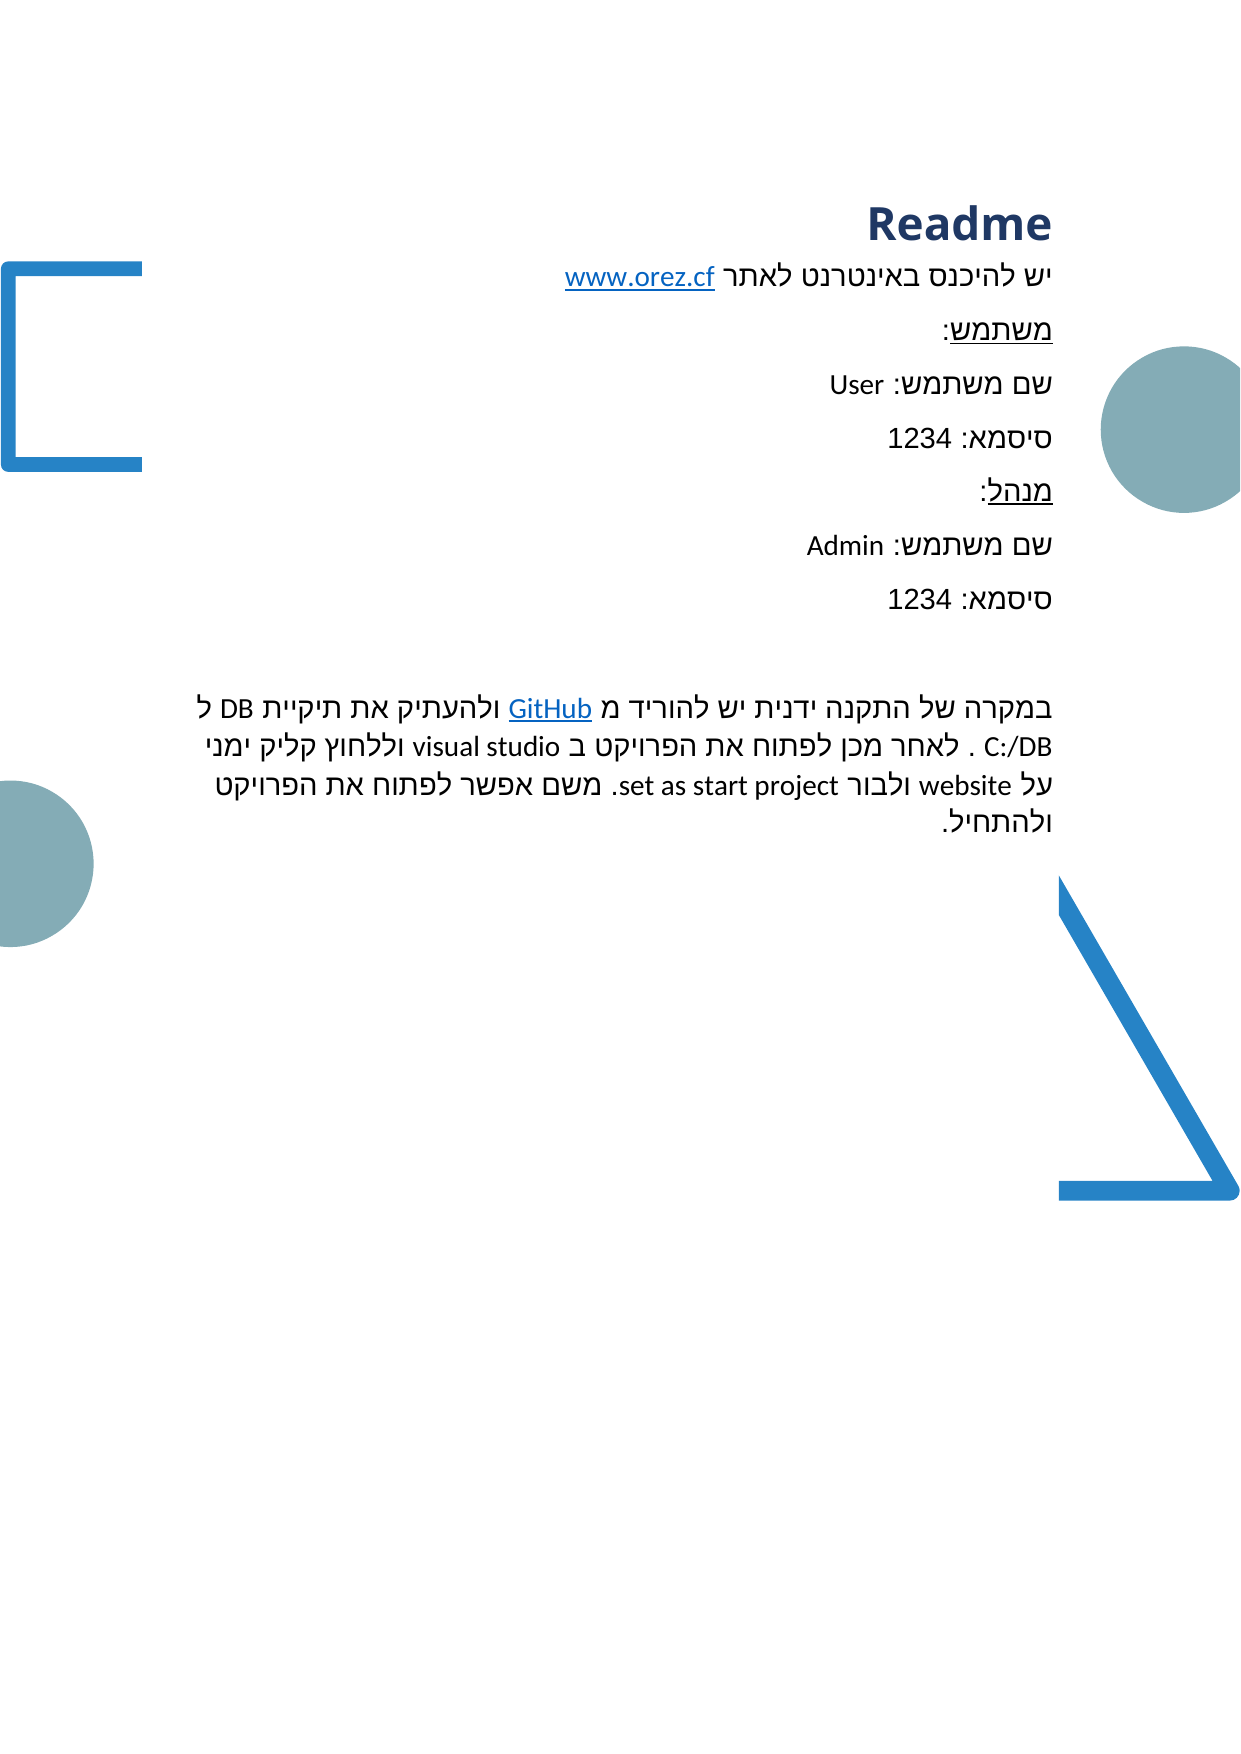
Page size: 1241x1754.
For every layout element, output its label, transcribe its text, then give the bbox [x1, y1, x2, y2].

text מנהל: [187, 474, 1053, 508]
text סיסמא: 1234 [187, 582, 1053, 616]
text שם משתמש: Admin [187, 527, 1053, 562]
text משתמש: [187, 313, 1053, 347]
text שם משתמש: User [187, 366, 1053, 402]
text סיסמא: 1234 [187, 421, 1053, 455]
text במקרה של התקנה ידנית יש להוריד מ GitHub ולהעתיק את תיקיית DB ל C:/DB . לאחר מכן לפתוח את הפרויקט ב visual studio וללחוץ קליק ימני על website ולבור set as start project. משם אפשר לפתוח את הפרויקט ולהתחיל. [187, 690, 1053, 838]
text יש להיכנס באינטרנט לאתר www.orez.cf [187, 258, 1053, 294]
subtitle Readme [187, 192, 1053, 254]
